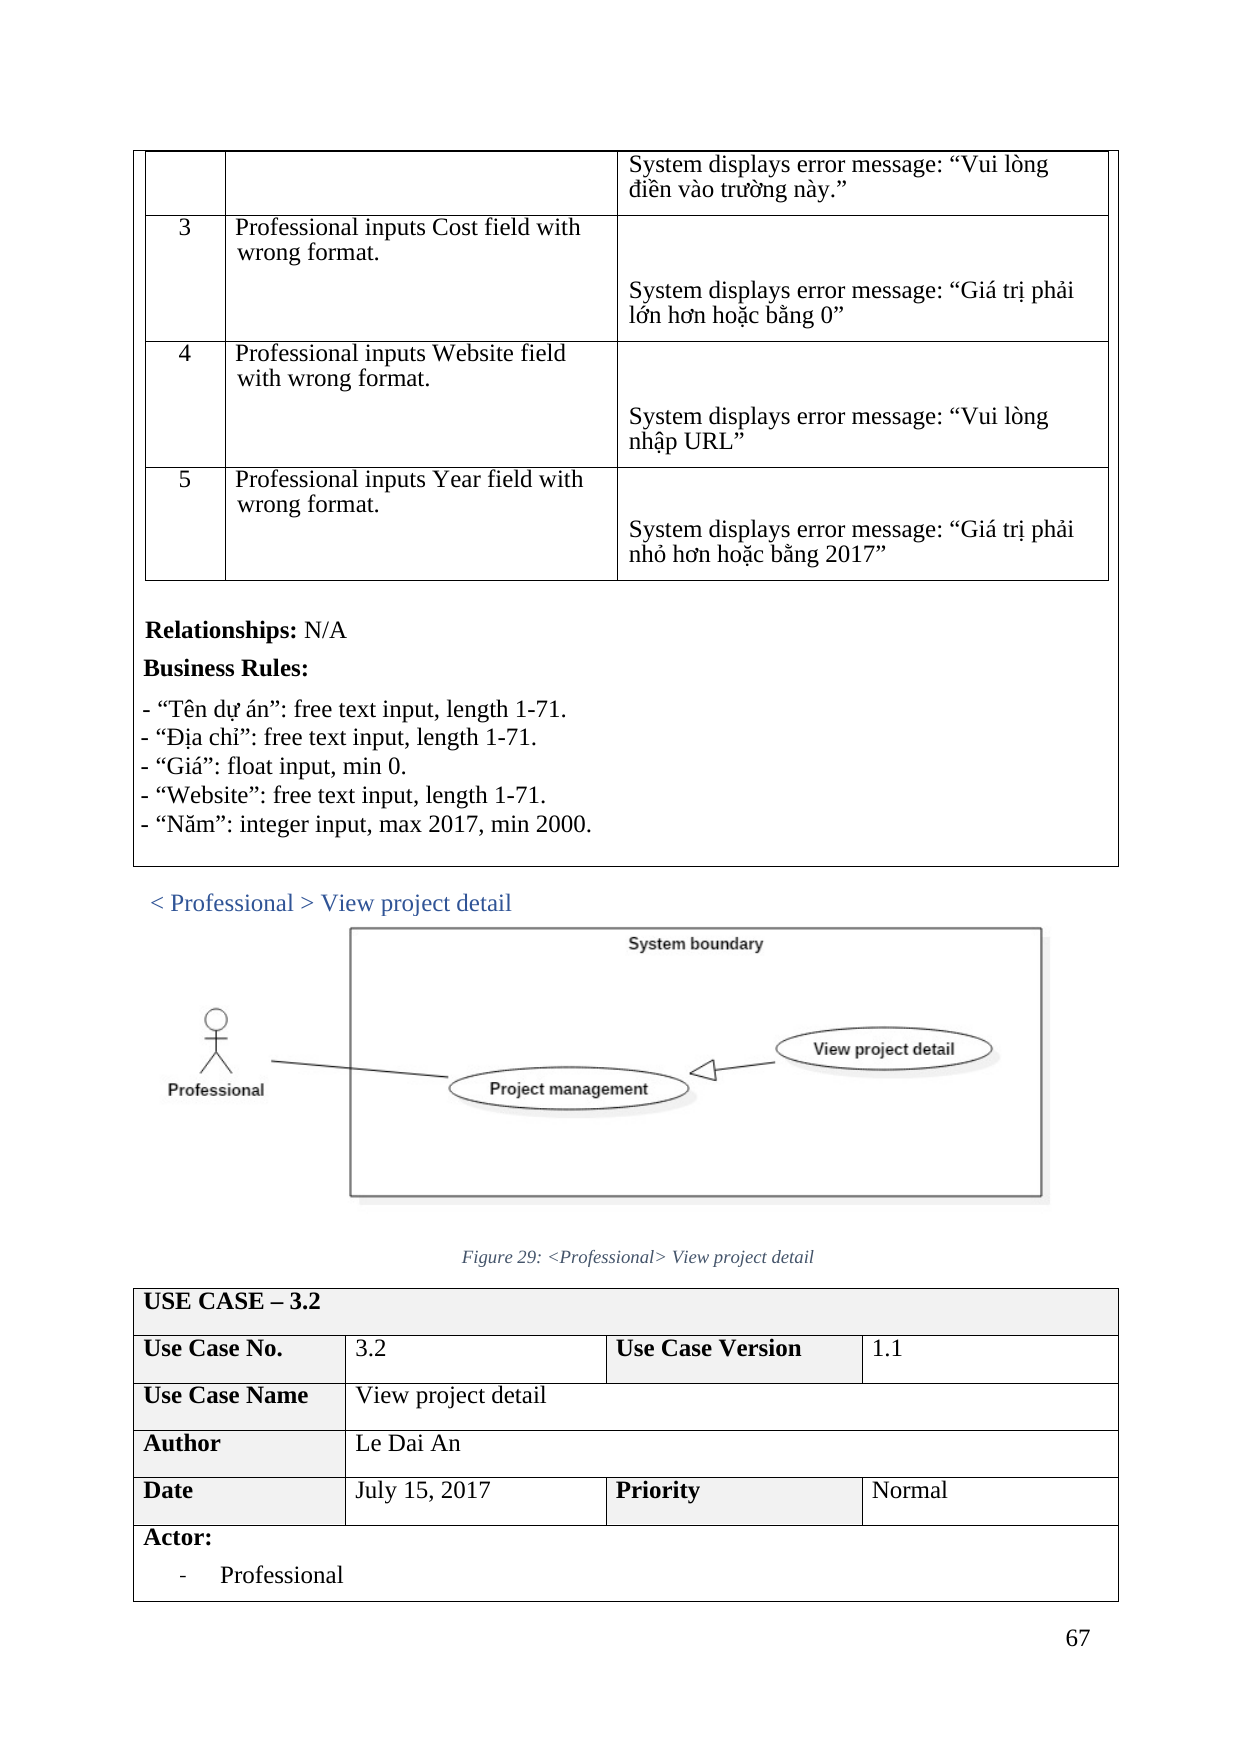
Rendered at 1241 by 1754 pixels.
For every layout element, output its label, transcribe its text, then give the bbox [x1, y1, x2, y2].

table_cell 3.2 [346, 1336, 606, 1383]
table_header USE CASE – 3.2 [134, 1289, 1118, 1335]
table_cell Use Case Version [607, 1336, 862, 1383]
table_cell Priority [607, 1478, 862, 1524]
table_cell 1.1 [863, 1336, 1118, 1383]
table_cell Use Case Name [134, 1384, 345, 1430]
subtitle < Professional > View project detail [150, 888, 1090, 916]
table_cell July 15, 2017 [346, 1478, 606, 1524]
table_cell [134, 151, 1118, 866]
text Figure 29: <Professional> View project detail [187, 1246, 1090, 1267]
table_cell Normal [863, 1478, 1118, 1524]
table_cell Le Dai An [346, 1431, 1118, 1477]
table_cell View project detail [346, 1384, 1118, 1430]
picture [150, 916, 1090, 1246]
table_cell Date [134, 1478, 345, 1524]
table_cell Use Case No. [134, 1336, 345, 1383]
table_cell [134, 1526, 1118, 1601]
table_cell Author [134, 1431, 345, 1477]
